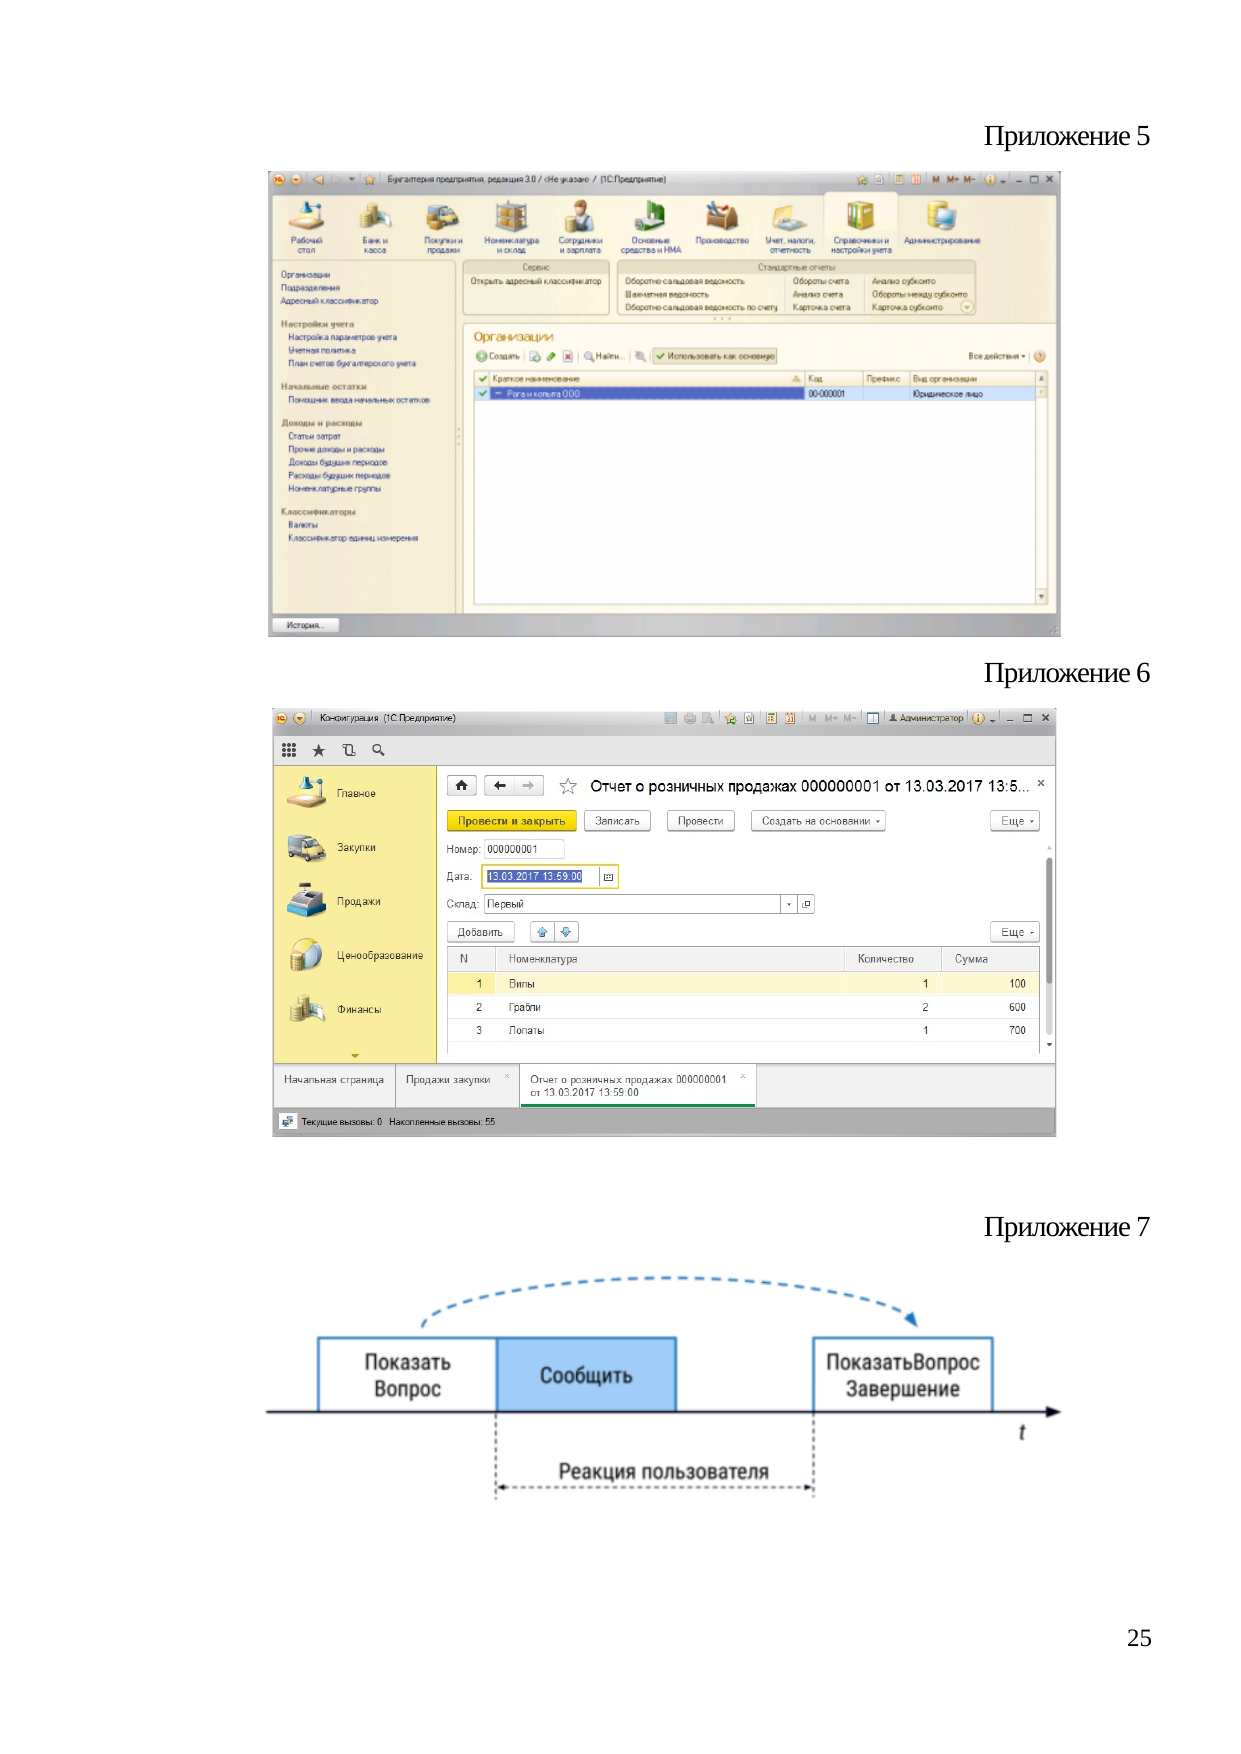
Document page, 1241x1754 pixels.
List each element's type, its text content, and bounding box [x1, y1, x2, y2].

text Приложение 5 [177, 118, 1152, 152]
picture [261, 1261, 1068, 1507]
text Приложение 7 [177, 1209, 1152, 1242]
text Приложение 6 [177, 655, 1152, 689]
picture [268, 171, 1061, 637]
picture [272, 708, 1057, 1137]
